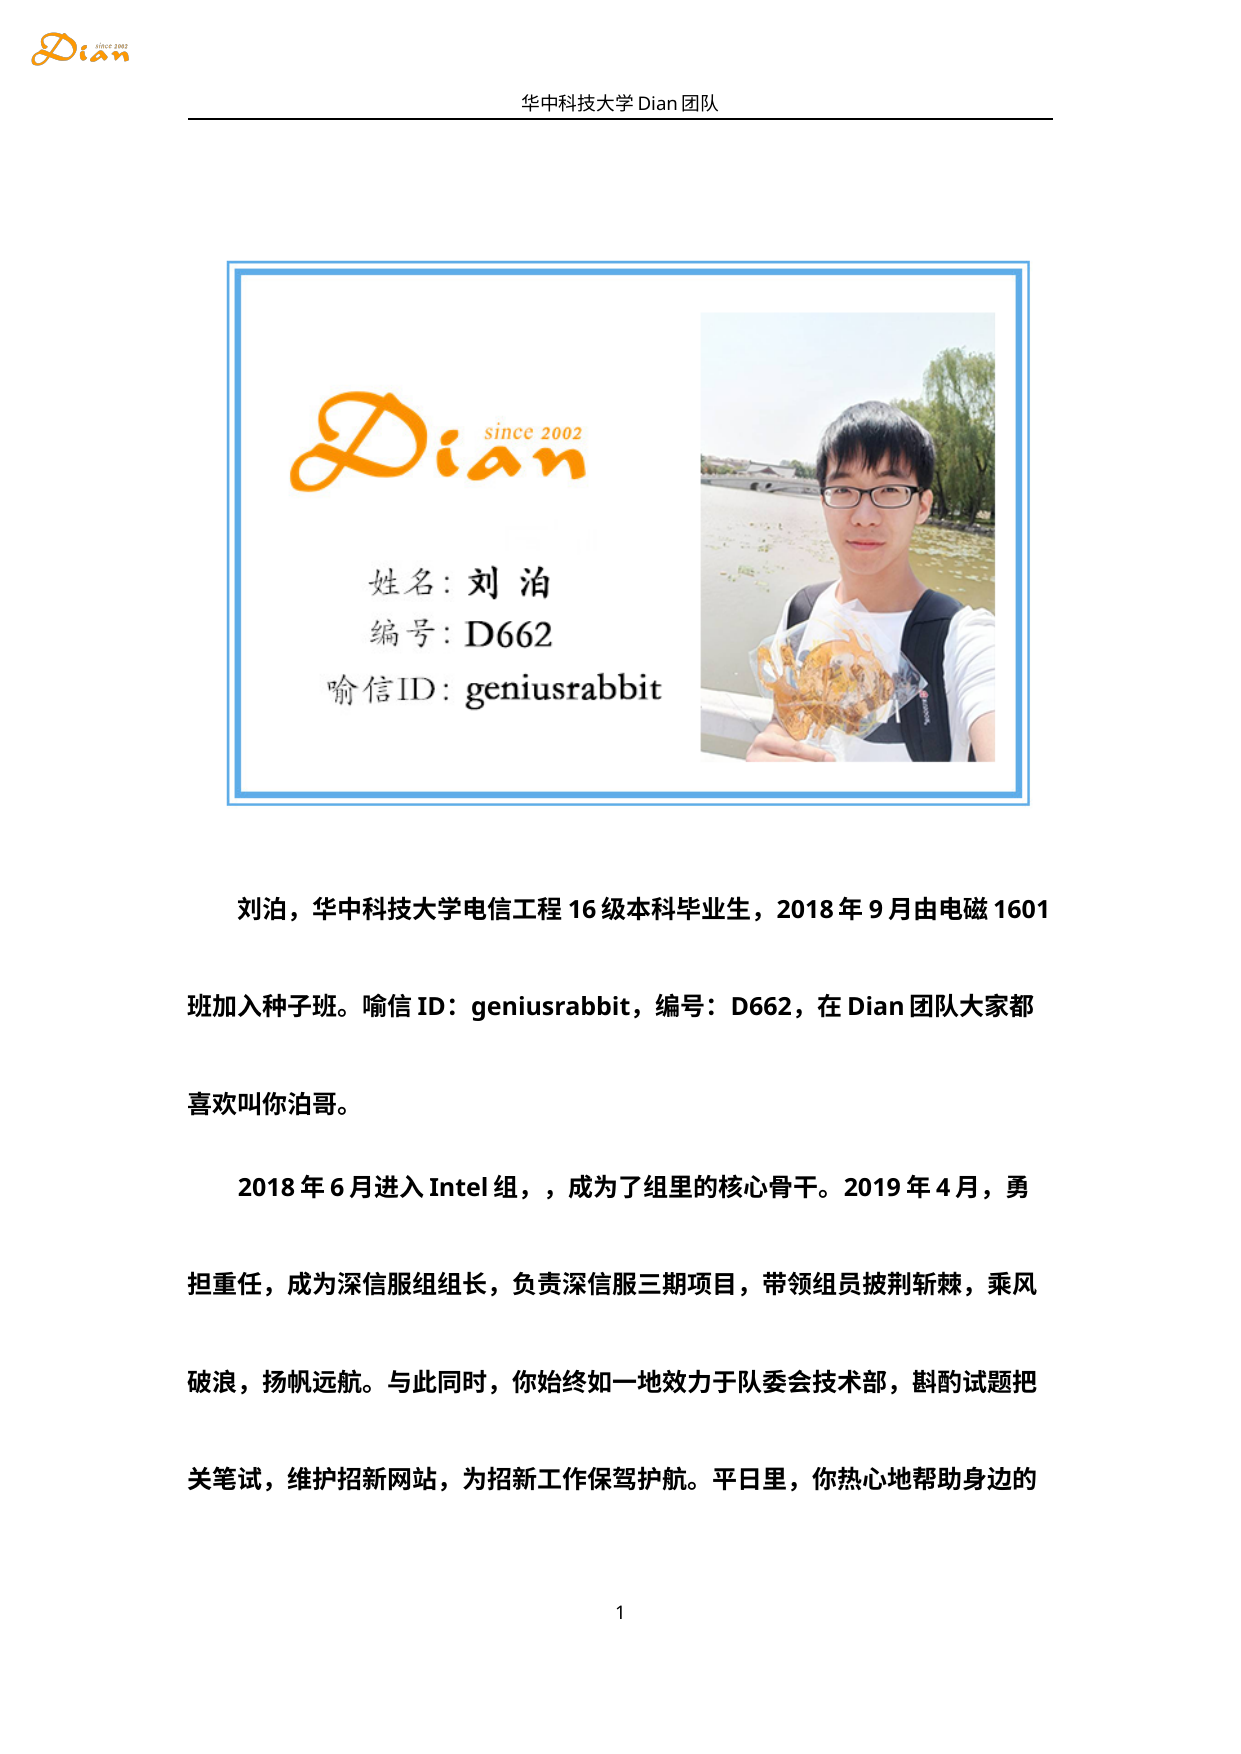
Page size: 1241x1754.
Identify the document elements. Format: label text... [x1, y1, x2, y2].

picture [25, 25, 135, 71]
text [187, 1153, 1053, 1510]
picture [197, 230, 1061, 837]
text 刘泊，华中科技大学电信工程16级本科毕业生，2018年9月由电磁1601班加入种子班。喻信ID：geniusrabbit，编号：D662，在Dian团队大家都喜欢叫你泊哥。 [187, 875, 1053, 1135]
